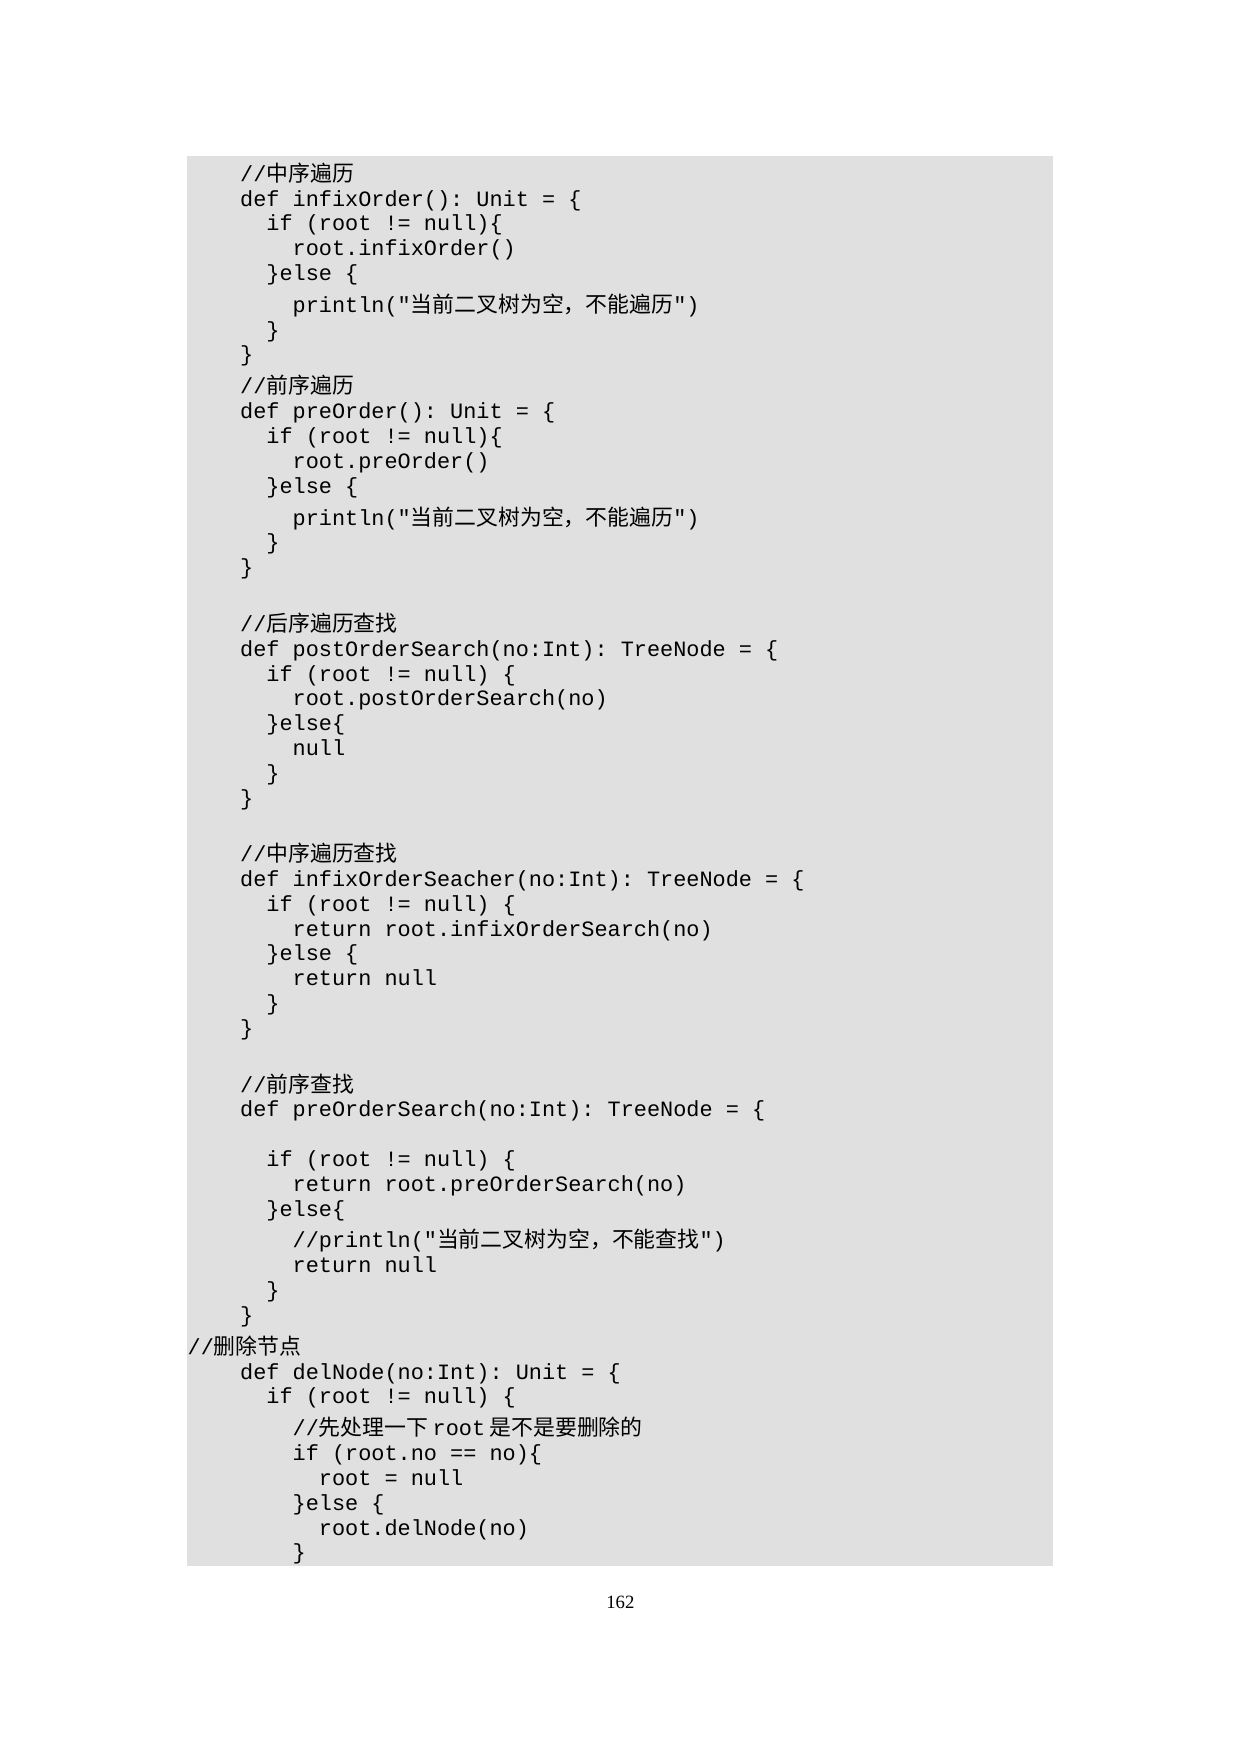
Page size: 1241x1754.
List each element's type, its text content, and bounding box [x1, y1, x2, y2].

text root = null [187, 1467, 1053, 1492]
text //前序遍历 [187, 368, 1053, 400]
text return null [187, 967, 1053, 992]
text return null [187, 1254, 1053, 1279]
text }else{ [187, 712, 1053, 737]
text if (root != null){ [187, 212, 1053, 237]
text def preOrder(): Unit = { [187, 400, 1053, 425]
text if (root != null) { [187, 893, 1053, 918]
text def delNode(no:Int): Unit = { [187, 1361, 1053, 1386]
text }else { [187, 1492, 1053, 1517]
text //中序遍历 [187, 156, 1053, 188]
text } [187, 787, 1053, 811]
text if (root != null) { [187, 1148, 1053, 1173]
text } [187, 344, 1053, 368]
text println("当前二叉树为空，不能遍历") [187, 287, 1053, 319]
text root.delNode(no) [187, 1517, 1053, 1542]
text } [187, 532, 1053, 556]
text def postOrderSearch(no:Int): TreeNode = { [187, 638, 1053, 663]
text //println("当前二叉树为空，不能查找") [187, 1222, 1053, 1254]
text root.preOrder() [187, 450, 1053, 475]
text //删除节点 [187, 1329, 1053, 1361]
text println("当前二叉树为空，不能遍历") [187, 499, 1053, 532]
text null [187, 737, 1053, 762]
text //中序遍历查找 [187, 836, 1053, 868]
text if (root.no == no){ [187, 1442, 1053, 1467]
text root.postOrderSearch(no) [187, 687, 1053, 712]
text } [187, 556, 1053, 581]
text //后序遍历查找 [187, 606, 1053, 638]
text }else{ [187, 1198, 1053, 1222]
text def preOrderSearch(no:Int): TreeNode = { [187, 1098, 1053, 1123]
text root.infixOrder() [187, 237, 1053, 262]
text } [187, 1542, 1053, 1566]
text } [187, 1017, 1053, 1042]
text if (root != null) { [187, 1386, 1053, 1410]
text } [187, 762, 1053, 787]
text def infixOrderSeacher(no:Int): TreeNode = { [187, 868, 1053, 893]
text } [187, 1279, 1053, 1304]
text } [187, 1304, 1053, 1329]
text }else { [187, 475, 1053, 499]
text //先处理一下root是不是要删除的 [187, 1410, 1053, 1442]
text }else { [187, 262, 1053, 287]
text def infixOrder(): Unit = { [187, 188, 1053, 212]
text if (root != null) { [187, 663, 1053, 687]
text //前序查找 [187, 1067, 1053, 1098]
text } [187, 992, 1053, 1017]
text return root.infixOrderSearch(no) [187, 918, 1053, 943]
text return root.preOrderSearch(no) [187, 1173, 1053, 1198]
text } [187, 319, 1053, 344]
text }else { [187, 943, 1053, 967]
text if (root != null){ [187, 425, 1053, 450]
